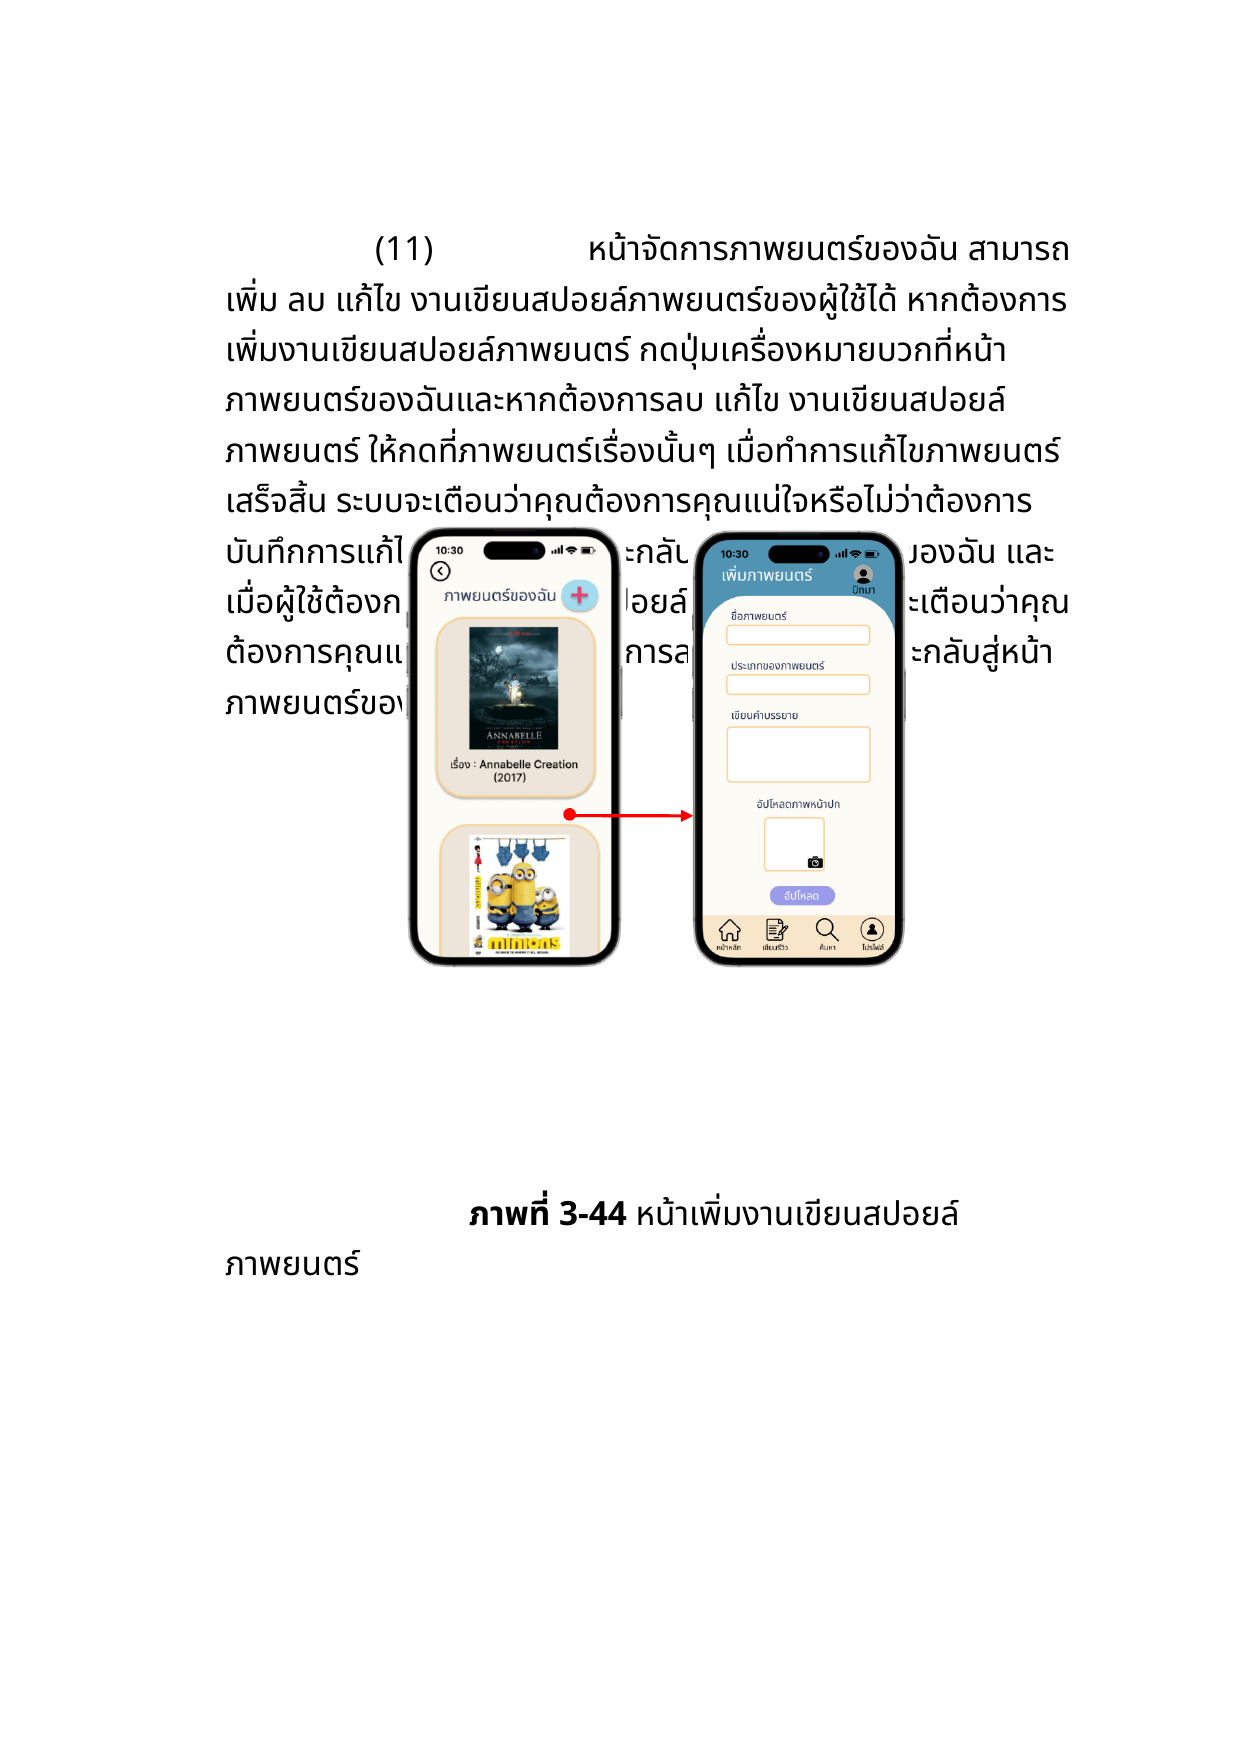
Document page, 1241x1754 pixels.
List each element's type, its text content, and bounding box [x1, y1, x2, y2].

text ภาพที่ 3-44 หน้าเพิ่มงานเขียนสปอยล์ภาพยนตร์ [225, 1189, 1090, 1291]
text (11) หน้าจัดการภาพยนตร์ของฉัน สามารถเพิ่ม ลบ แก้ไข งานเขียนสปอยล์ภาพยนตร์ของผู้ใช้ได้ หากต้องการเพิ่มงานเขียนสปอยล์ภาพยนตร์ กดปุ่มเครื่องหมายบวกที่หน้าภาพยนตร์ของฉันและหากต้องการลบ แก้ไข งานเขียนสปอยล์ภาพยนตร์ ให้กดที่ภาพยนตร์เรื่องนั้นๆ เมื่อทำการแก้ไขภาพยนตร์เสร็จสิ้น ระบบจะเตือนว่าคุณต้องการคุณแน่ใจหรือไม่ว่าต้องการบันทึกการแก้ไข หากกดบันทึกจะกลับสู่หน้าภาพยนตร์ของฉัน และเมื่อผู้ใช้ต้องการลบงานเขียนสปอยล์ภาพยนตร์ระบบจะเตือนว่าคุณต้องการคุณแน่ใจหรือไม่ว่าต้องการลบ หากกดตกลงจะกลับสู่หน้าภาพยนตร์ของฉัน [225, 225, 1090, 729]
picture [688, 527, 910, 971]
picture [402, 524, 627, 968]
